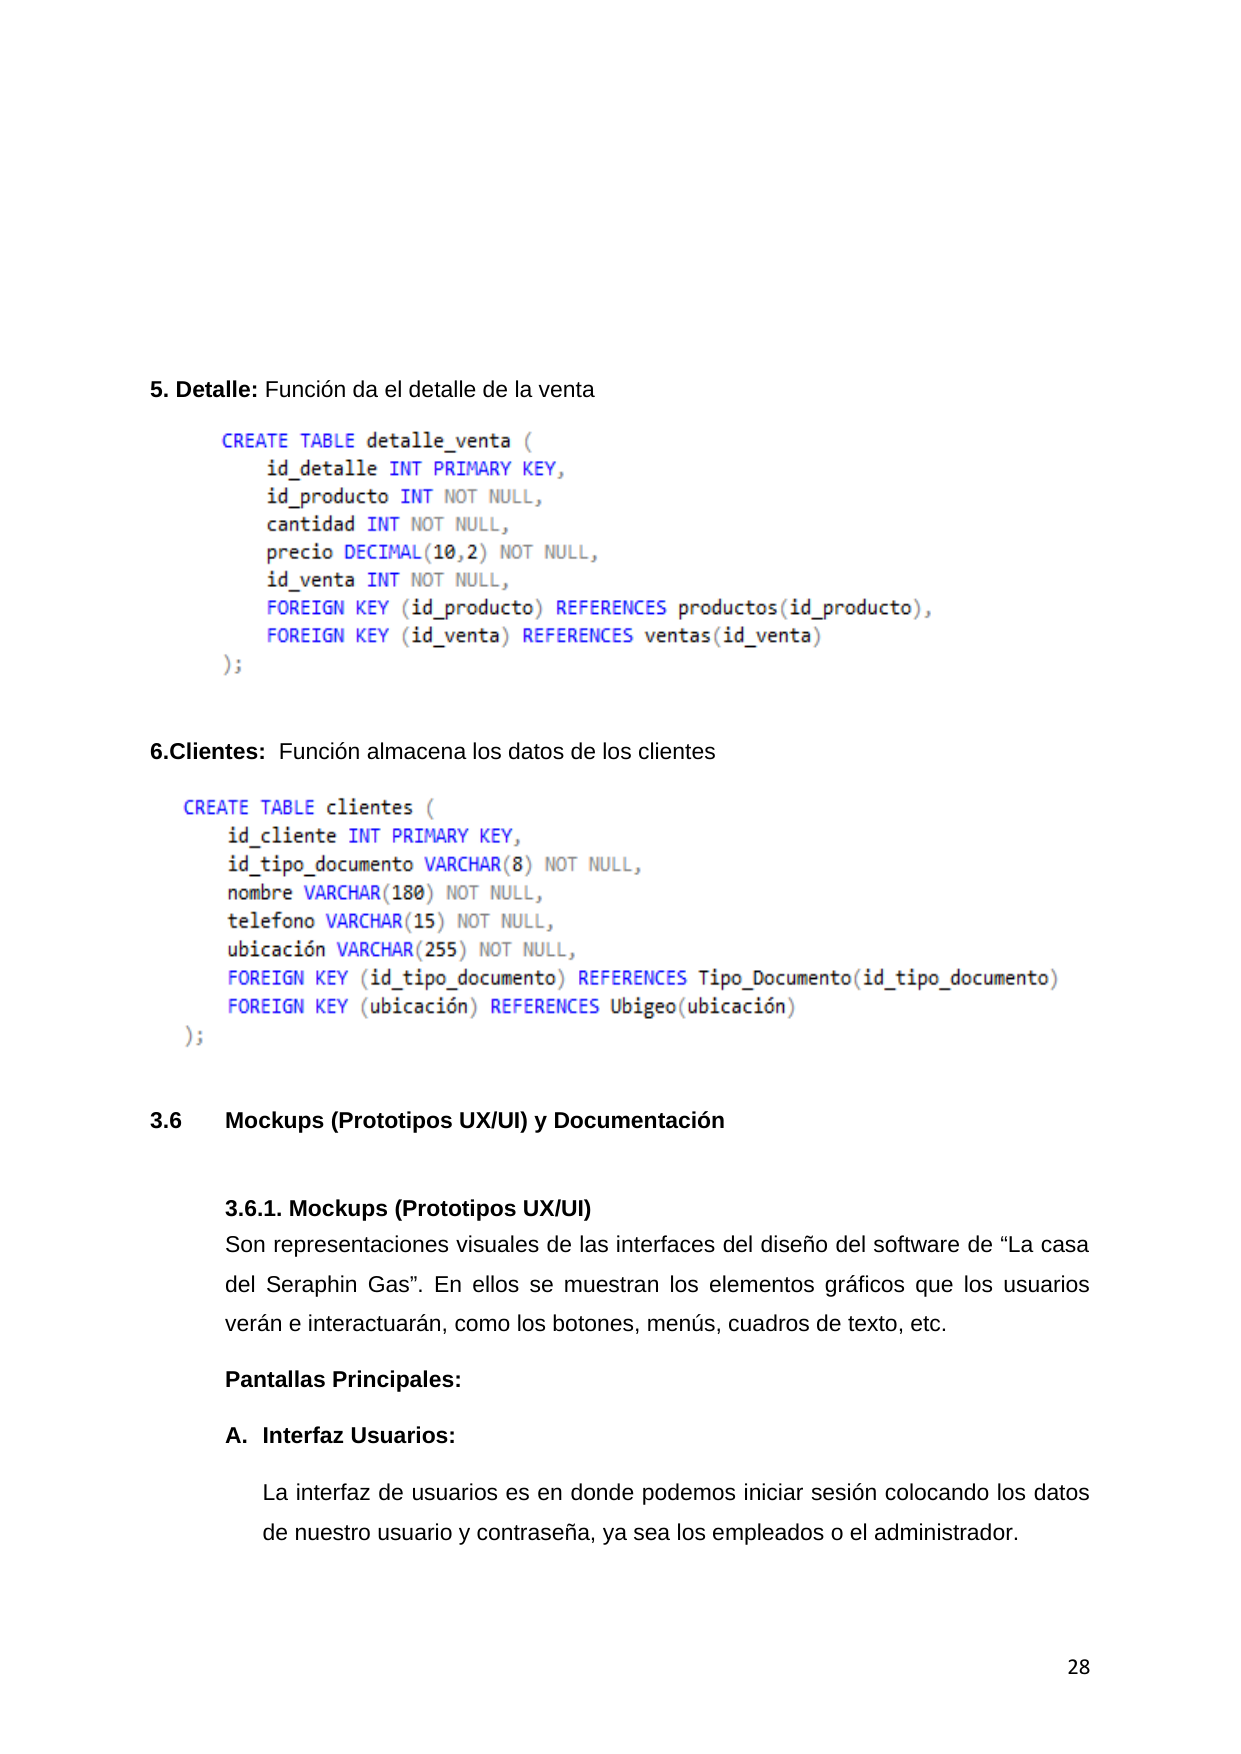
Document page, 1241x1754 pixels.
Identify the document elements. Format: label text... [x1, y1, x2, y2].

picture [211, 420, 958, 686]
text Son representaciones visuales de las interfaces del diseño del software de “La casa del Seraphin Gas”. En ellos se muestran los elementos gráficos que los usuarios verán e interactuarán, como los botones, menús, cuadros de texto, etc. [225, 1231, 1090, 1337]
picture [176, 788, 1063, 1065]
list Interfaz Usuarios: [225, 1422, 1090, 1449]
text 5. Detalle: Función da el detalle de la venta [150, 376, 1090, 402]
text Pantallas Principales: [225, 1366, 1090, 1393]
subtitle 3.6.1. Mockups (Prototipos UX/UI) [225, 1194, 1090, 1221]
text 6.Clientes: Función almacena los datos de los clientes [150, 738, 1090, 764]
subtitle 3.6 Mockups (Prototipos UX/UI) y Documentación [150, 1107, 1090, 1133]
list La interfaz de usuarios es en donde podemos iniciar sesión colocando los datos de nuestro usuario y contraseña, ya sea los empleados o el administrador. [262, 1479, 1090, 1545]
